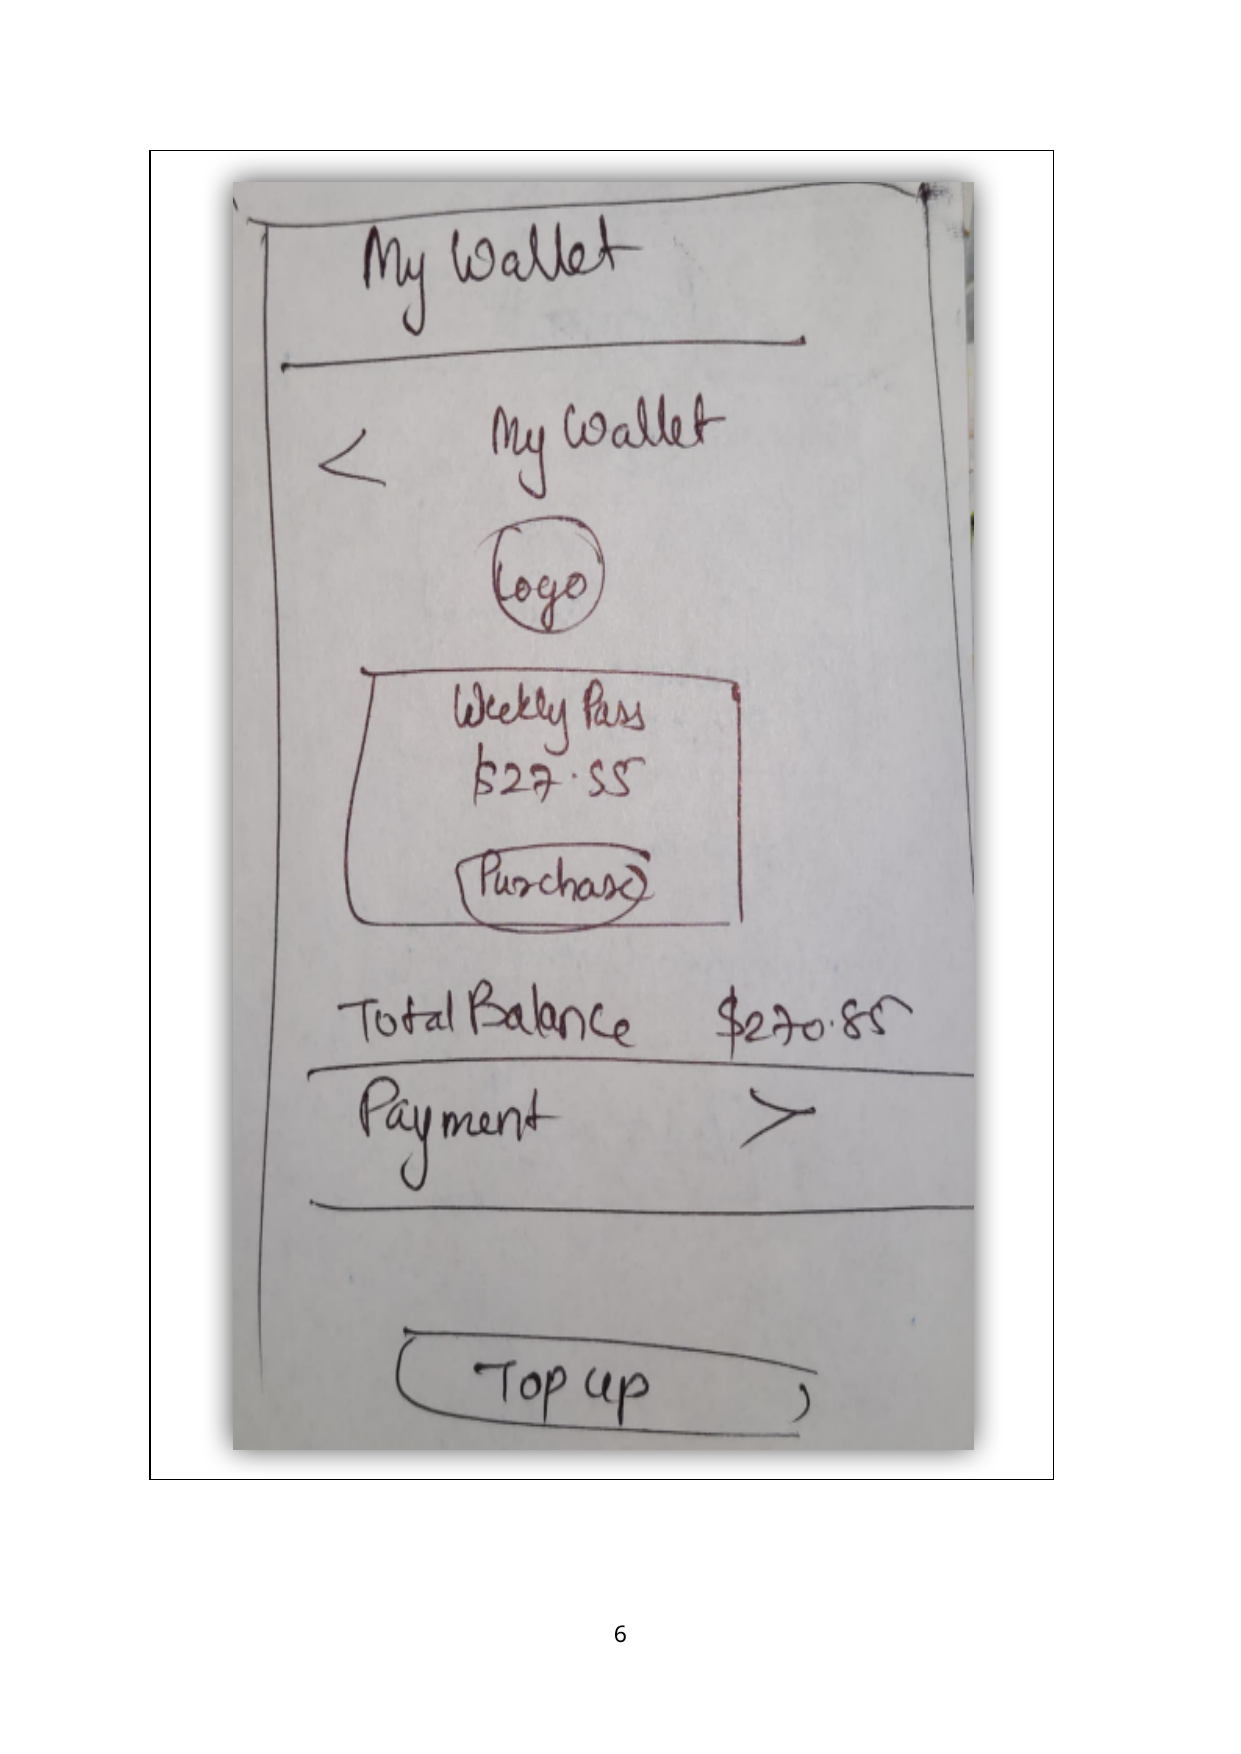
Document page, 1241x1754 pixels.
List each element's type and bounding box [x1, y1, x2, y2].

picture [233, 182, 974, 1450]
table_cell [151, 151, 1053, 1479]
